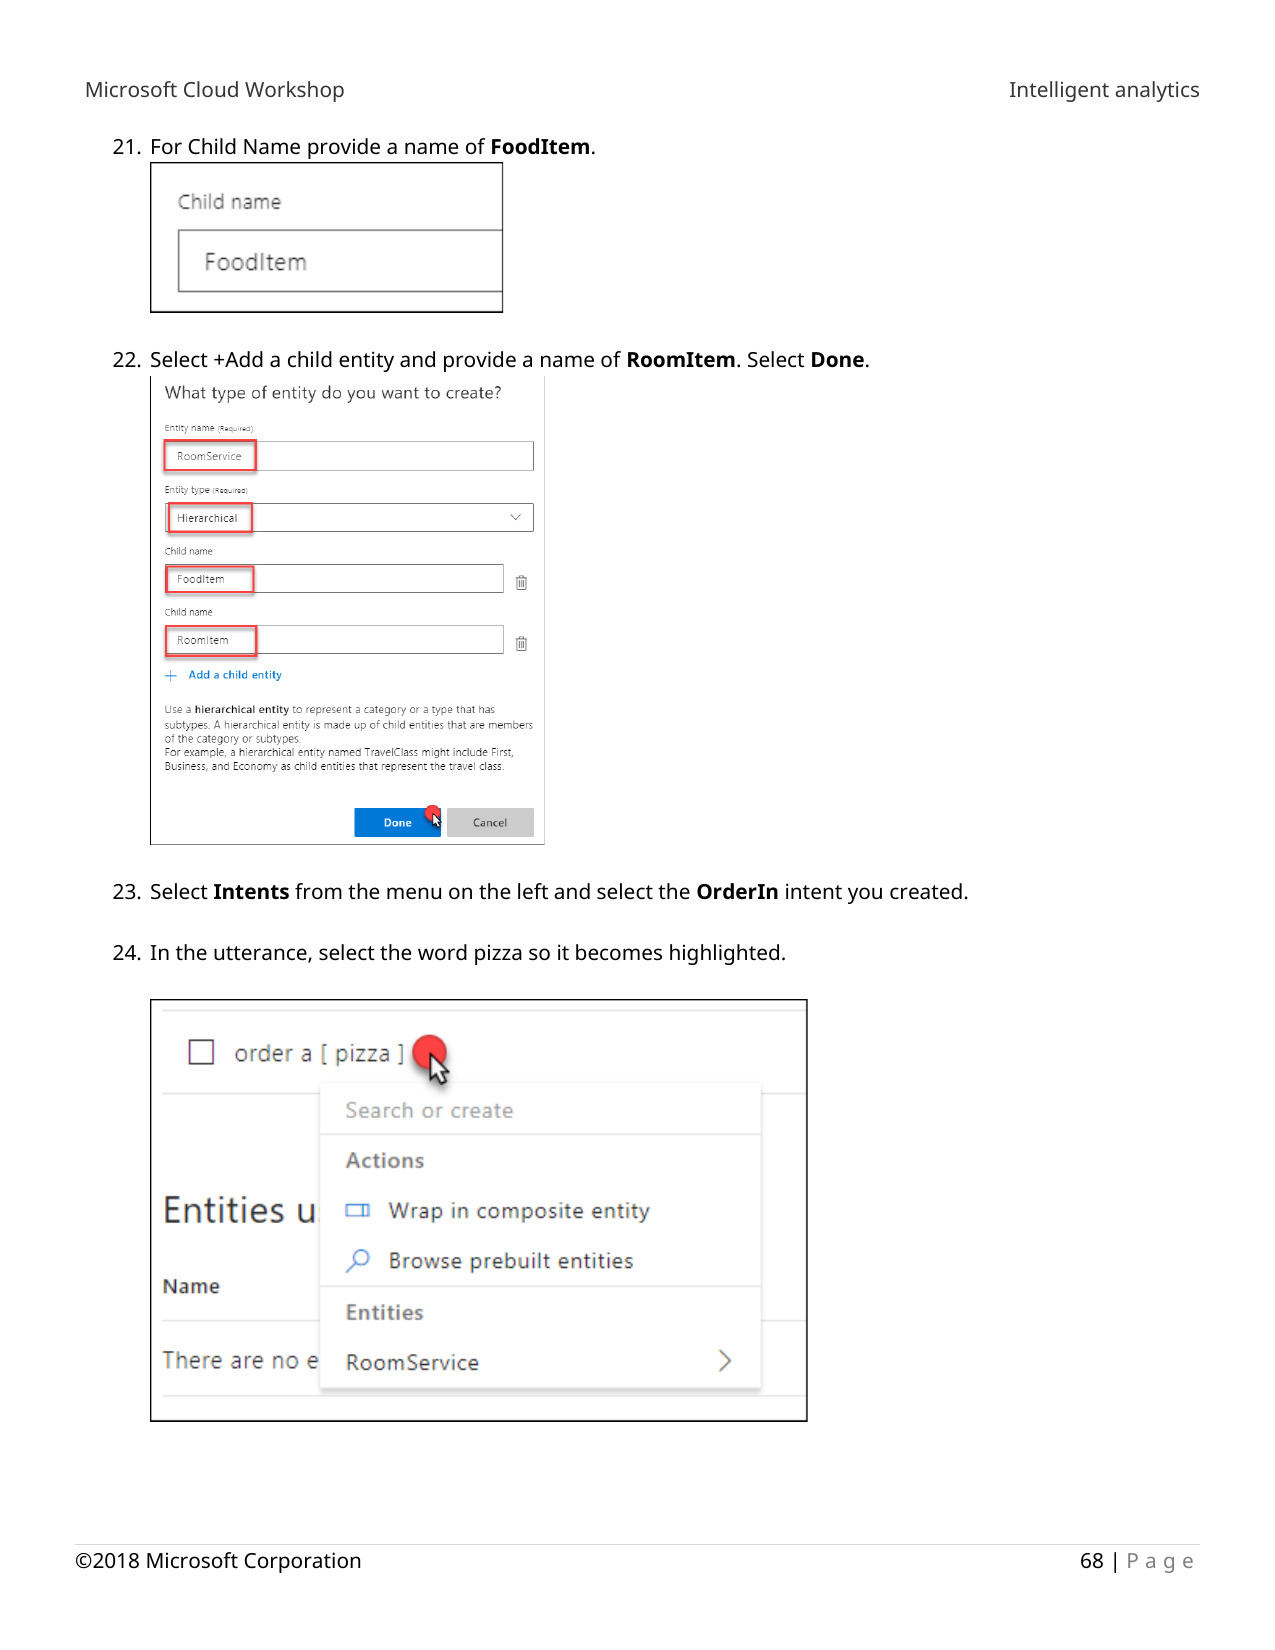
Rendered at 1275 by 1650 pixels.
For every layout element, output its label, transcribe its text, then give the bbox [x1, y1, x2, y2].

list Select Intents from the menu on the left and select the OrderIn intent you created. [112, 877, 1200, 905]
picture [150, 999, 808, 1422]
picture [150, 376, 545, 845]
list Select +Add a child entity and provide a name of RoomItem. Select Done. [112, 345, 1200, 374]
list In the utterance, select the word pizza so it becomes highlighted. [112, 938, 1200, 997]
picture [150, 162, 504, 313]
